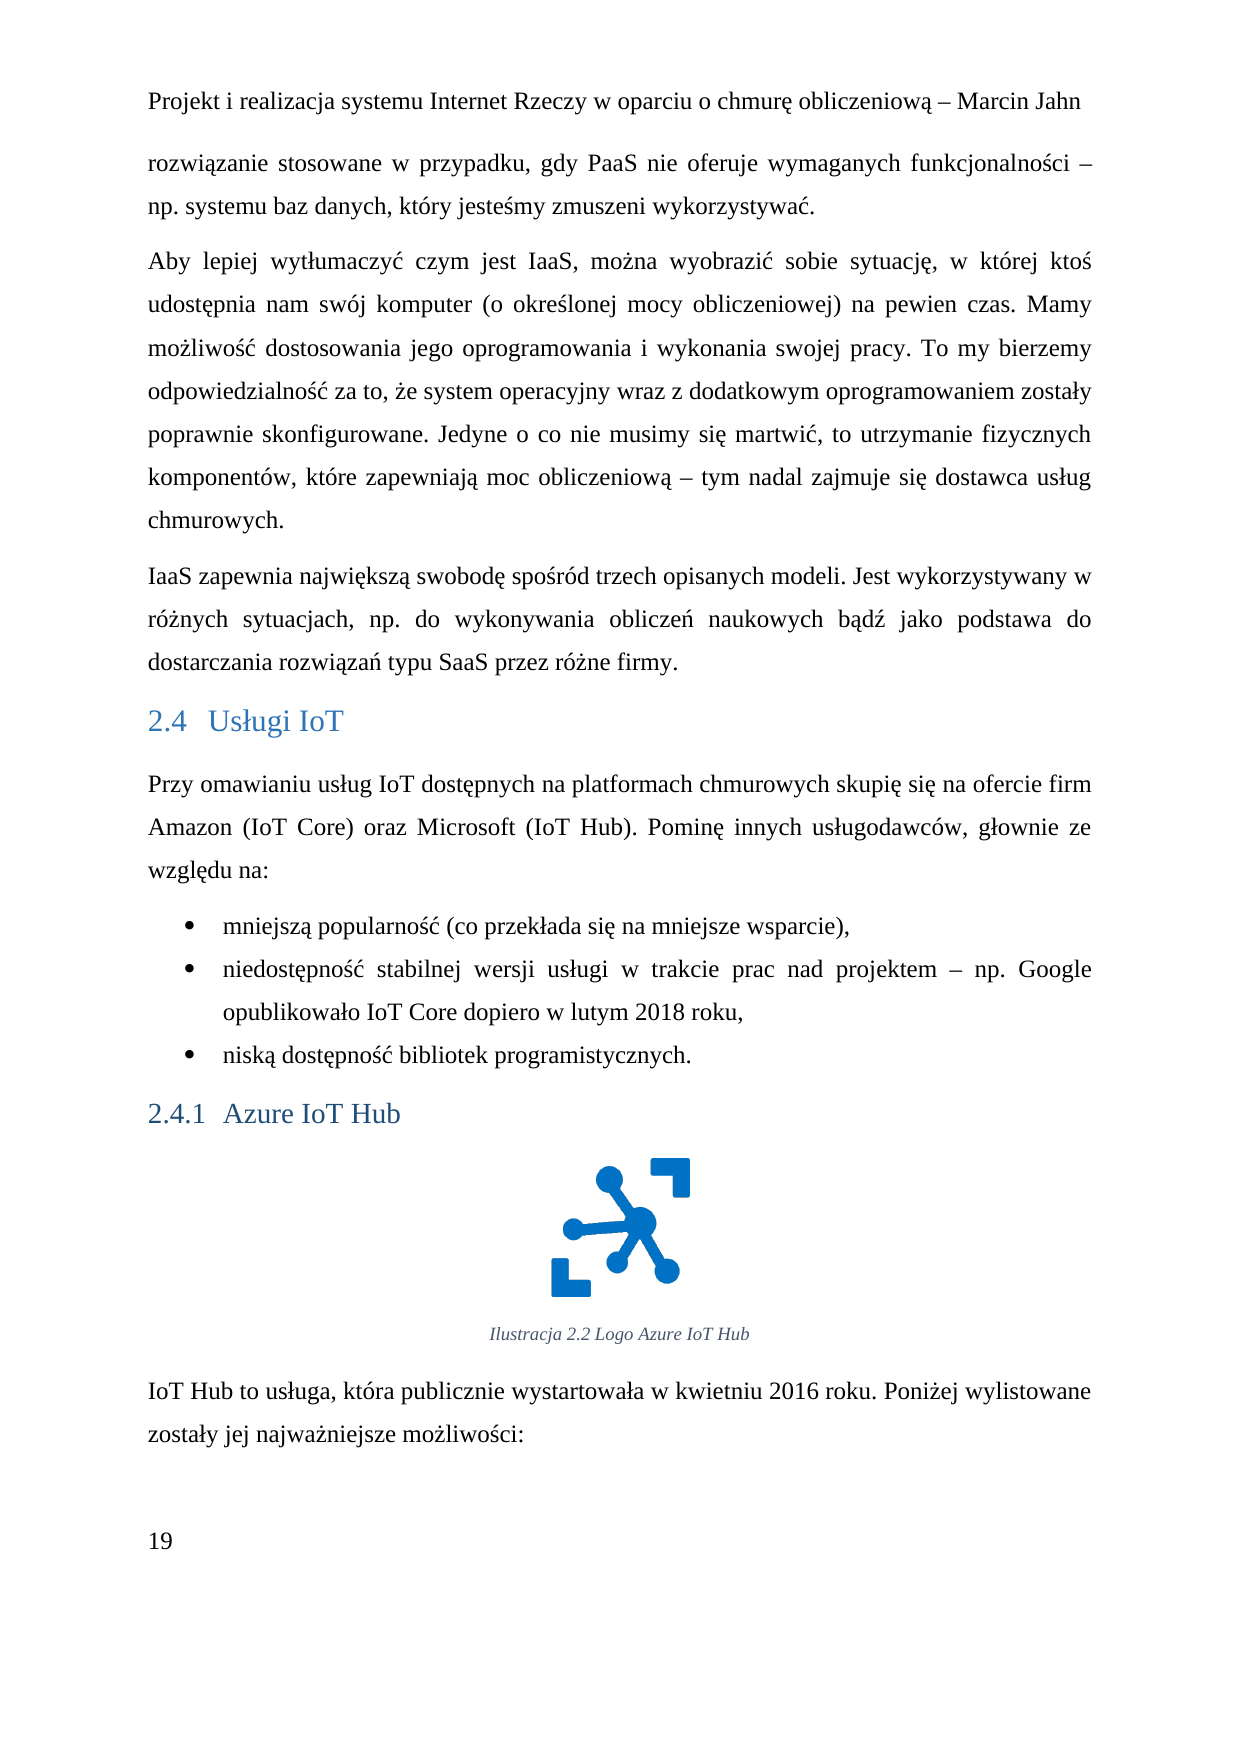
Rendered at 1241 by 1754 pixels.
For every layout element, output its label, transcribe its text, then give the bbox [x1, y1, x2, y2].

subtitle Azure IoT Hub [148, 1096, 1093, 1129]
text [148, 148, 1093, 219]
text IoT Hub to usługa, która publicznie wystartowała w kwietniu 2016 roku. Poniżej wylistowane zostały jej najważniejsze możliwości: [148, 1376, 1093, 1448]
picture [489, 1158, 752, 1297]
text Aby lepiej wytłumaczyć czym jest IaaS, można wyobrazić sobie sytuację, w której ktoś udostępnia nam swój komputer (o określonej mocy obliczeniowej) na pewien czas. Mamy możliwość dostosowania jego oprogramowania i wykonania swojej pracy. To my bierzemy odpowiedzialność za to, że system operacyjny wraz z dodatkowym oprogramowaniem zostały poprawnie skonfigurowane. Jedyne o co nie musimy się martwić, to utrzymanie fizycznych komponentów, które zapewniają moc obliczeniową – tym nadal zajmuje się dostawca usług chmurowych. [148, 246, 1093, 534]
text IaaS zapewnia największą swobodę spośród trzech opisanych modeli. Jest wykorzystywany w różnych sytuacjach, np. do wykonywania obliczeń naukowych bądź jako podstawa do dostarczania rozwiązań typu SaaS przez różne firmy. [148, 561, 1093, 676]
list niską dostępność bibliotek programistycznych. [185, 1040, 1093, 1069]
text Ilustracja 2.2 Logo Azure IoT Hub [148, 1323, 1093, 1344]
text Przy omawianiu usług IoT dostępnych na platformach chmurowych skupię się na ofercie firm Amazon (IoT Core) oraz Microsoft (IoT Hub). Pominę innych usługodawców, głownie ze względu na: [148, 769, 1093, 884]
list mniejszą popularność (co przekłada się na mniejsze wsparcie), [185, 911, 1093, 939]
subtitle Usługi IoT [148, 703, 1093, 738]
list niedostępność stabilnej wersji usługi w trakcie prac nad projektem – np. Google opublikowało IoT Core dopiero w lutym 2018 roku, [185, 954, 1093, 1026]
